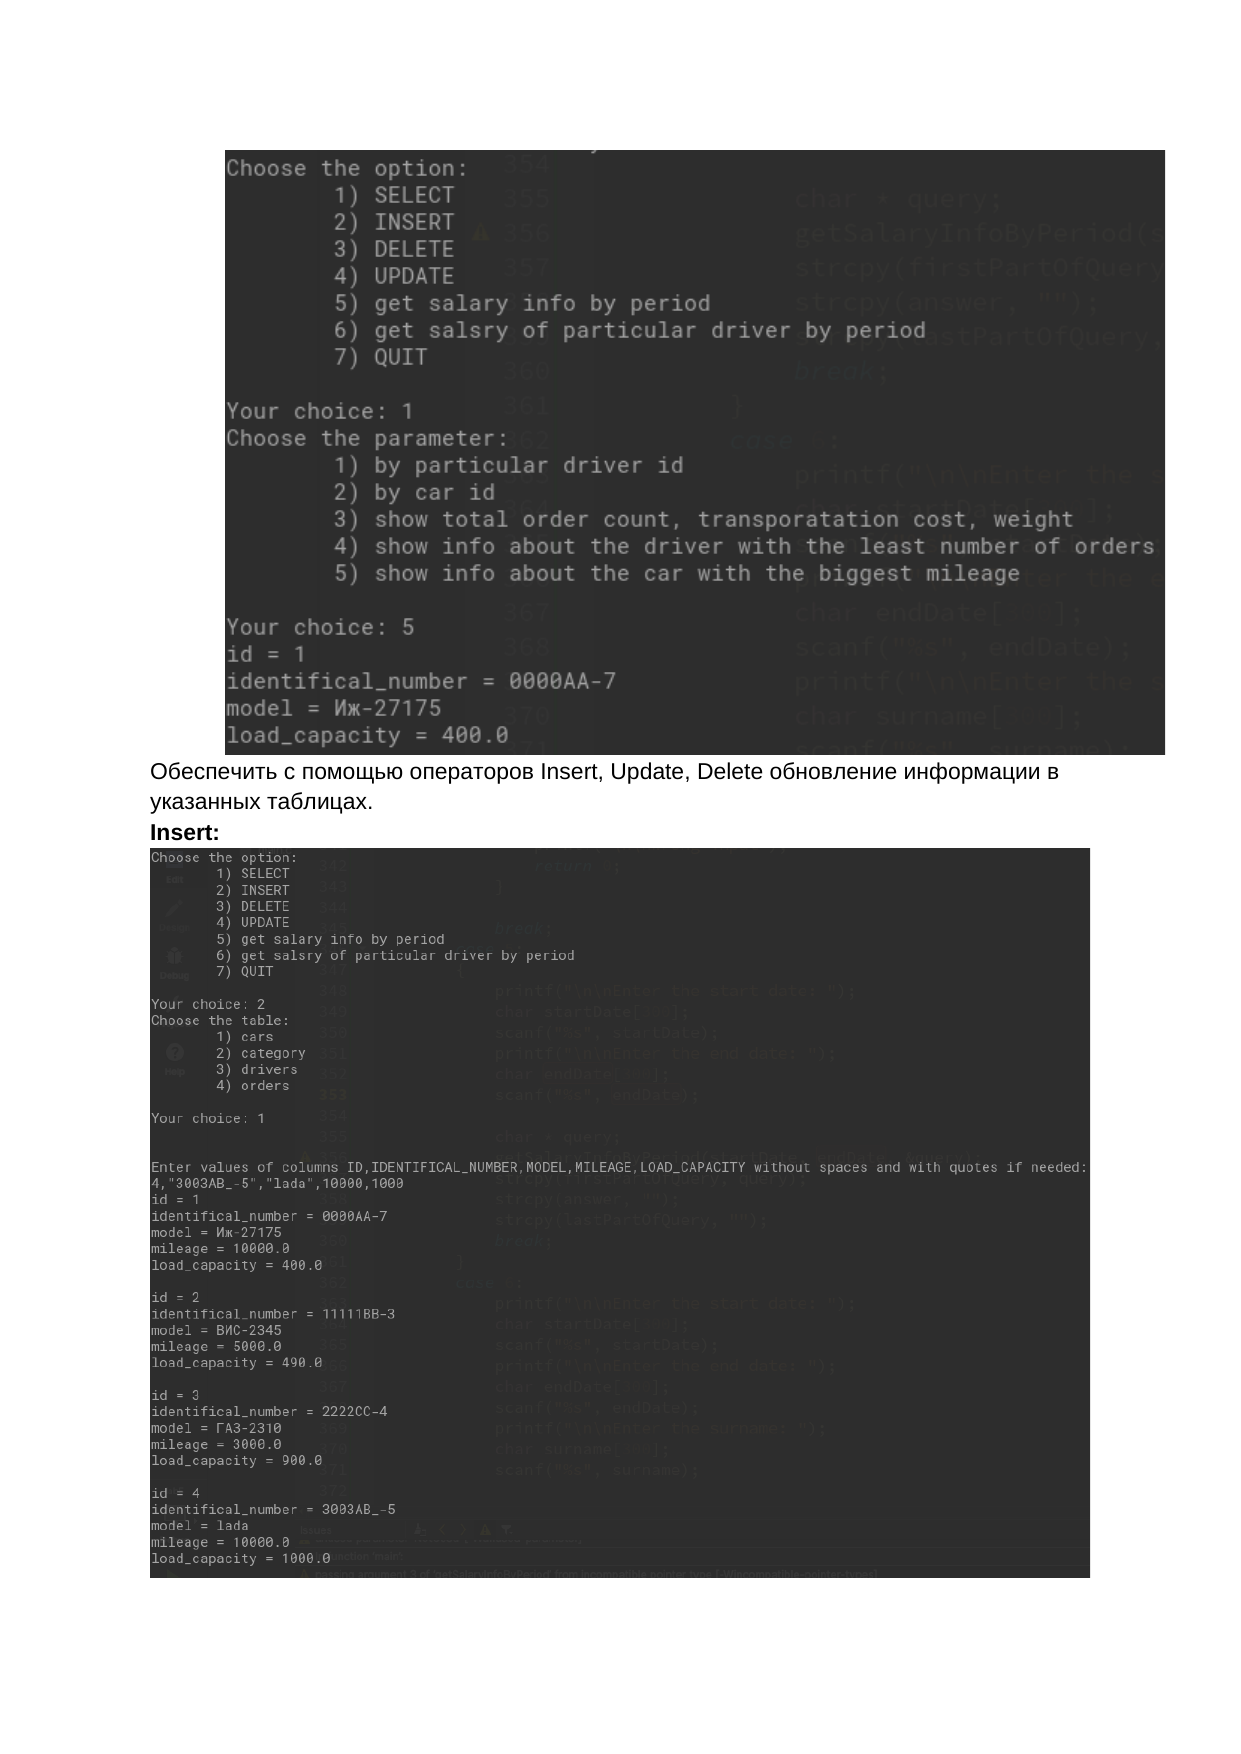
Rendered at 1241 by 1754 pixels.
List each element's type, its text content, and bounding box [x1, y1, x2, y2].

text Обеспечить с помощью операторов Insert, Update, Delete обновление информации в указанных таблицах. [150, 758, 1090, 814]
picture [225, 150, 1166, 755]
picture [150, 848, 1091, 1578]
text Insert: [150, 818, 1090, 845]
